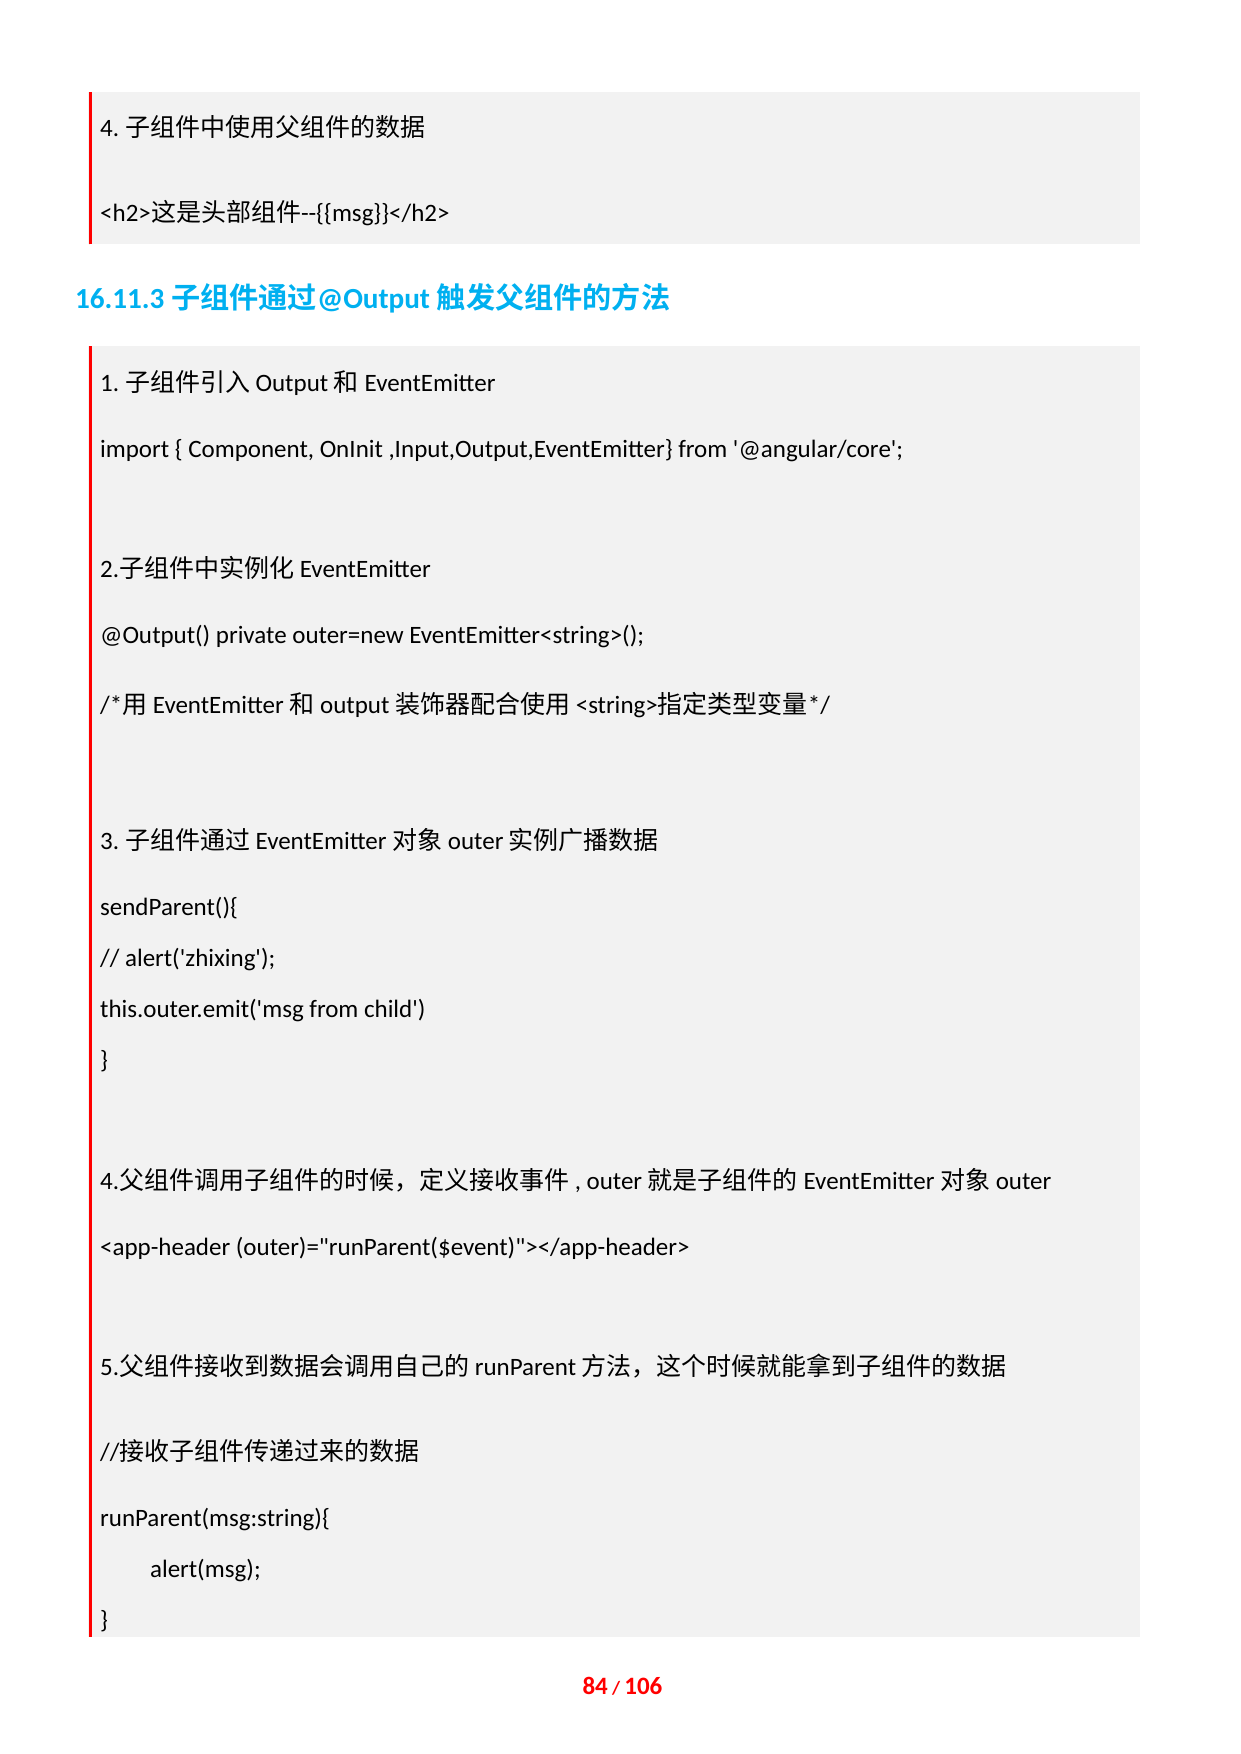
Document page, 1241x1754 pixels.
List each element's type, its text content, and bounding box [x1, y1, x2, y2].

text // alert('zhixing'); [92, 941, 1140, 974]
text 2.子组件中实例化 EventEmitter [92, 533, 1140, 601]
text 4. 子组件中使用父组件的数据 [92, 92, 1140, 159]
text import { Component, OnInit ,Input,Output,EventEmitter} from '@angular/core'; [92, 431, 1140, 465]
subtitle 子组件通过@Output 触发父组件的方法 [75, 261, 1165, 329]
text } [92, 1042, 1140, 1076]
text runParent(msg:string){ [92, 1501, 1140, 1535]
text 4.父组件调用子组件的时候，定义接收事件 , outer 就是子组件的 EventEmitter 对象 outer [92, 1144, 1140, 1212]
text 1. 子组件引入 Output 和 EventEmitter [92, 346, 1140, 414]
text <app-header (outer)="runParent($event)"></app-header> [92, 1229, 1140, 1263]
text <h2>这是头部组件--{{msg}}</h2> [92, 176, 1140, 244]
text } [92, 1603, 1140, 1637]
text alert(msg); [92, 1552, 1140, 1586]
text //接收子组件传递过来的数据 [92, 1416, 1140, 1484]
text @Output() private outer=new EventEmitter<string>(); [92, 618, 1140, 652]
text /*用 EventEmitter 和 output 装饰器配合使用 <string>指定类型变量*/ [92, 669, 1140, 737]
text sendParent(){ [92, 889, 1140, 923]
text 5.父组件接收到数据会调用自己的 runParent 方法，这个时候就能拿到子组件的数据 [92, 1331, 1140, 1399]
text this.outer.emit('msg from child') [92, 991, 1140, 1025]
text 3. 子组件通过 EventEmitter 对象 outer实例广播数据 [92, 805, 1140, 873]
